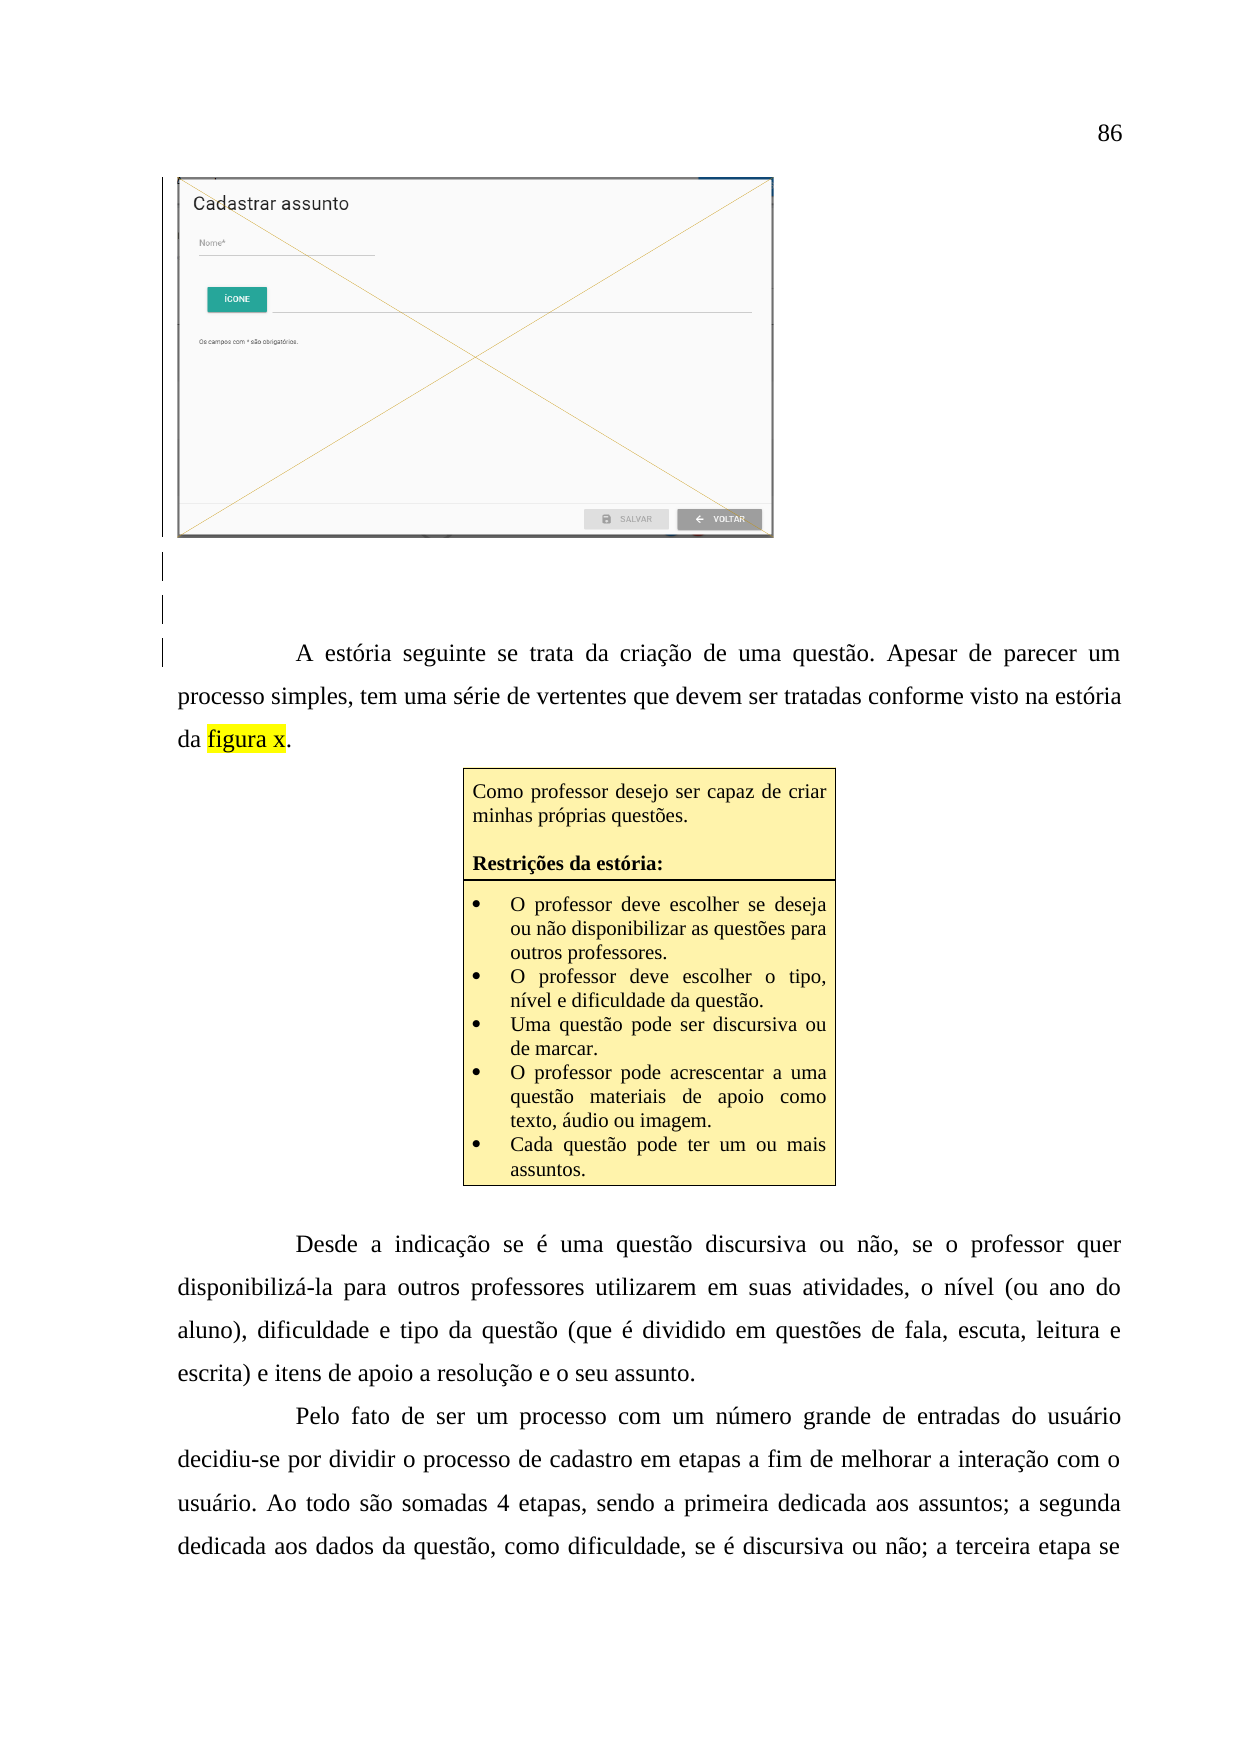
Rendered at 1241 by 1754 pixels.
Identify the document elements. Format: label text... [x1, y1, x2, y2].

list O professor deve escolher o tipo, nível e dificuldade da questão. [464, 952, 835, 1001]
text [177, 1401, 1122, 1559]
list O professor deve escolher se deseja ou não disponibilizar as questões para outros professores. [464, 881, 835, 952]
picture [477, 178, 774, 536]
list Uma questão pode ser discursiva ou de marcar. [464, 1001, 835, 1049]
list Cada questão pode ter um ou mais assuntos. [464, 1121, 835, 1185]
text A estória seguinte se trata da criação de uma questão. Apesar de parecer um processo simples, tem uma série de vertentes que devem ser tratadas conforme visto na estória da figura x. [177, 638, 1122, 753]
picture [177, 178, 473, 536]
list O professor pode acrescentar a uma questão materiais de apoio como texto, áudio ou imagem. [464, 1049, 835, 1121]
text Restrições da estória: [464, 839, 835, 879]
picture [178, 358, 772, 538]
picture [179, 177, 772, 356]
text Como professor desejo ser capaz de criar minhas próprias questões. [464, 769, 835, 816]
text Desde a indicação se é uma questão discursiva ou não, se o professor quer disponibilizá-la para outros professores utilizarem em suas atividades, o nível (ou ano do aluno), dificuldade e tipo da questão (que é dividido em questões de fala, escuta, leitura e escrita) e itens de apoio a resolução e o seu assunto. [177, 1229, 1122, 1387]
